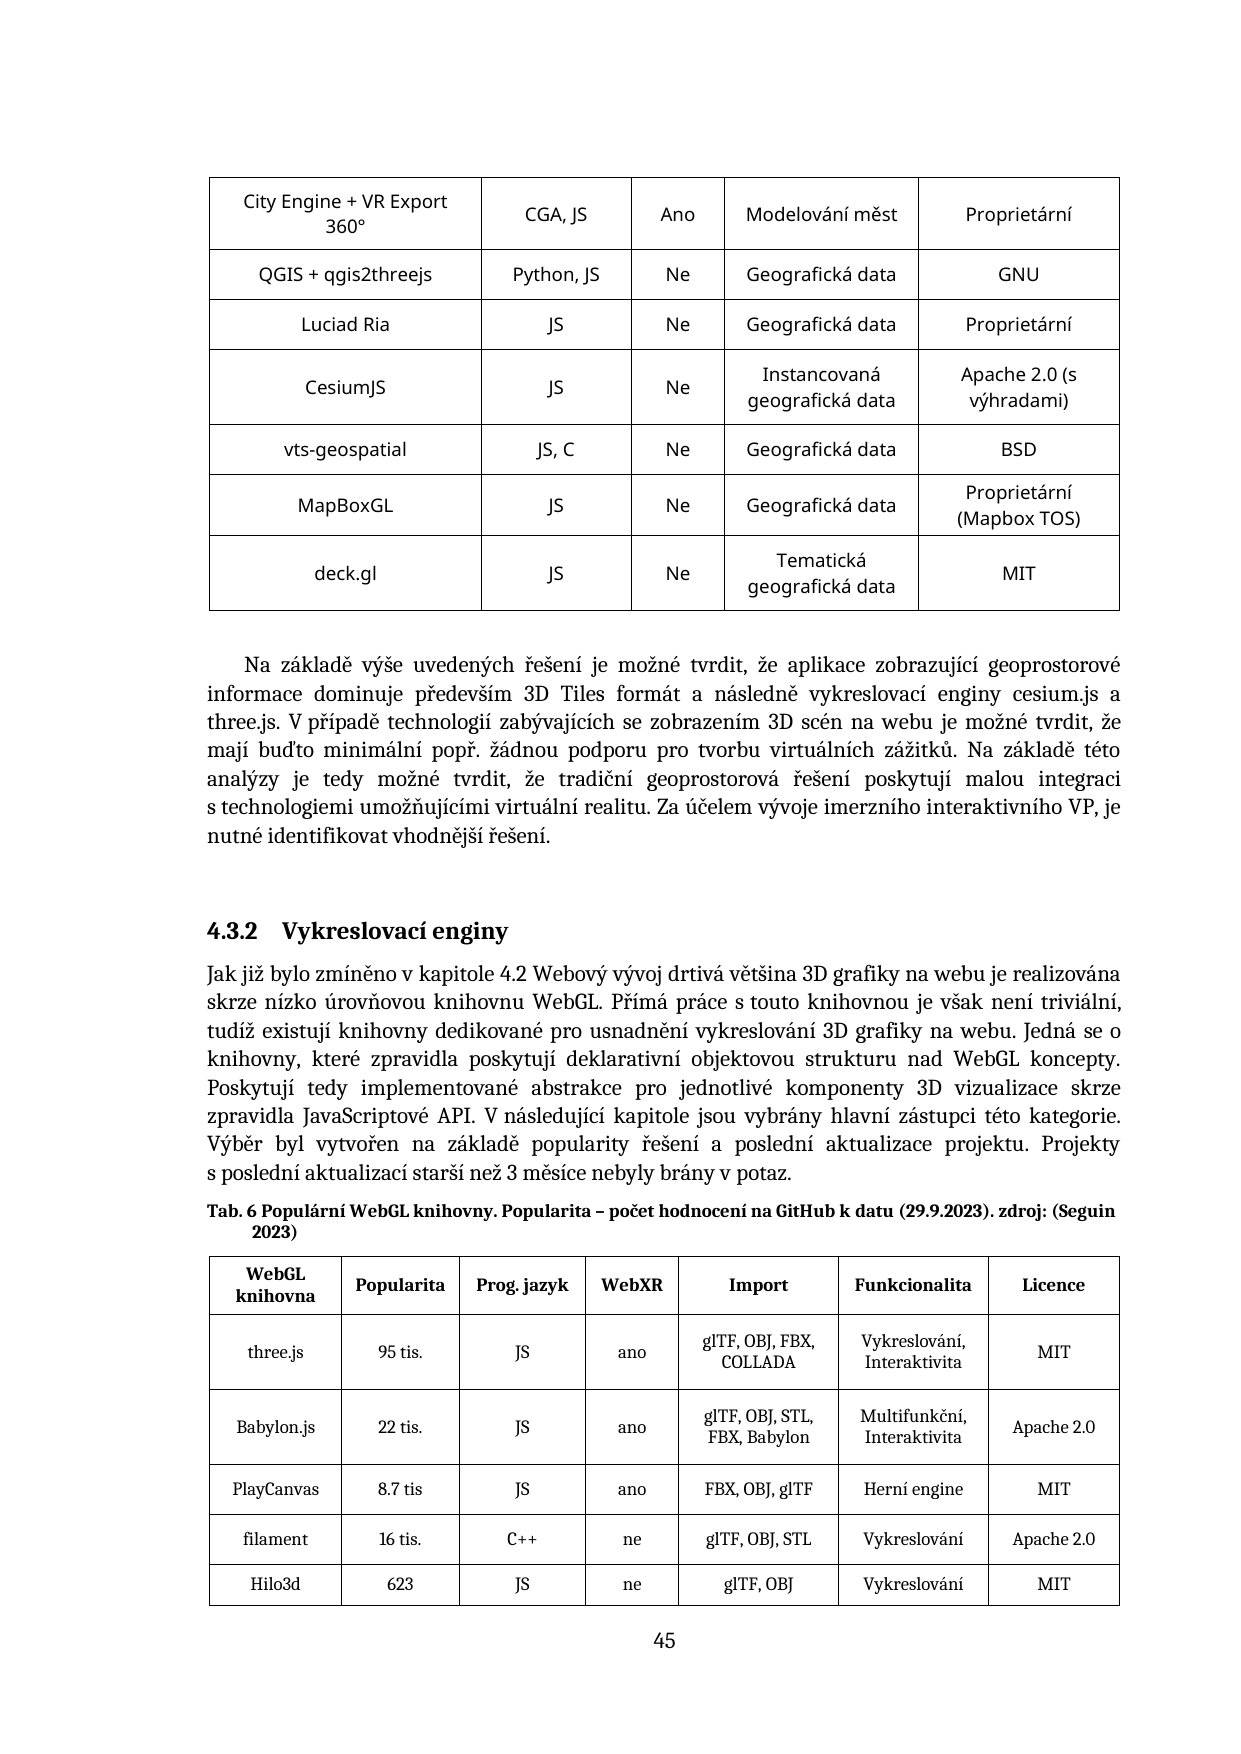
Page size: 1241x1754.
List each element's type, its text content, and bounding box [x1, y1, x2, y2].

table_cell JS [482, 300, 631, 349]
table_cell 623 [342, 1565, 459, 1604]
table_cell Apache 2.0 [989, 1390, 1119, 1464]
table_cell MapBoxGL [210, 475, 481, 535]
table_header Import [679, 1257, 838, 1314]
table_cell glTF, OBJ [679, 1565, 838, 1604]
table_cell glTF, OBJ, FBX, COLLADA [679, 1315, 838, 1389]
subtitle Vykreslovací enginy [207, 917, 1122, 946]
table_cell glTF, OBJ, STL, FBX, Babylon [679, 1390, 838, 1464]
table_cell Ne [632, 250, 724, 299]
table_cell Proprietární [919, 300, 1119, 349]
table_cell Babylon.js [210, 1390, 341, 1464]
table_cell Geografická data [725, 475, 918, 535]
table_cell Geografická data [725, 250, 918, 299]
table_cell Modelování měst [725, 178, 918, 249]
table_header WebGL knihovna [210, 1257, 341, 1314]
table_cell CesiumJS [210, 350, 481, 424]
table_cell Ano [632, 178, 724, 249]
table_cell glTF, OBJ, STL [679, 1515, 838, 1564]
table_cell CGA, JS [482, 178, 631, 249]
table_header Funkcionalita [839, 1257, 988, 1314]
table_cell MIT [919, 536, 1119, 610]
table_cell Geografická data [725, 300, 918, 349]
table_header WebXR [586, 1257, 678, 1314]
table_cell QGIS + qgis2threejs [210, 250, 481, 299]
table_cell Herní engine [839, 1465, 988, 1514]
table_cell JS [460, 1315, 585, 1389]
table_cell Ne [632, 300, 724, 349]
table_cell JS [482, 536, 631, 610]
table_cell 22 tis. [342, 1390, 459, 1464]
table_cell JS [482, 350, 631, 424]
table_cell Vykreslování [839, 1565, 988, 1604]
table_cell Hilo3d [210, 1565, 341, 1604]
table_cell Proprietární (Mapbox TOS) [919, 475, 1119, 535]
table_cell ano [586, 1315, 678, 1389]
table_cell BSD [919, 425, 1119, 474]
table_cell vts-geospatial [210, 425, 481, 474]
table_cell Ne [632, 350, 724, 424]
table_cell 16 tis. [342, 1515, 459, 1564]
table_cell Ne [632, 475, 724, 535]
table_cell Apache 2.0 (s výhradami) [919, 350, 1119, 424]
table_cell Ne [632, 536, 724, 610]
table_cell JS [460, 1465, 585, 1514]
table_cell Geografická data [725, 425, 918, 474]
table_cell MIT [989, 1315, 1119, 1389]
table_cell PlayCanvas [210, 1465, 341, 1514]
table_cell 8.7 tis [342, 1465, 459, 1514]
table_cell MIT [989, 1465, 1119, 1514]
table_cell Vykreslování [839, 1515, 988, 1564]
table_cell FBX, OBJ, glTF [679, 1465, 838, 1514]
table_cell JS, C [482, 425, 631, 474]
table_cell Vykreslování, Interaktivita [839, 1315, 988, 1389]
table_cell three.js [210, 1315, 341, 1389]
table_cell Proprietární [919, 178, 1119, 249]
table_cell MIT [989, 1565, 1119, 1604]
text Jak již bylo zmíněno v kapitole 4.2 Webový vývoj drtivá většina 3D grafiky na webu je realizována skrze nízko úrovňovou knihovnu WebGL. Přímá práce s touto knihovnou je však není triviální, tudíž existují knihovny dedikované pro usnadnění vykreslování 3D grafiky na webu. Jedná se o knihovny, které zpravidla poskytují deklarativní objektovou strukturu nad WebGL koncepty. Poskytují tedy implementované abstrakce pro jednotlivé komponenty 3D vizualizace skrze zpravidla JavaScriptové API. V následující kapitole jsou vybrány hlavní zástupci této kategorie. Výběr byl vytvořen na základě popularity řešení a poslední aktualizace projektu. Projekty s poslední aktualizací starší než 3 měsíce nebyly brány v potaz. [207, 961, 1122, 1186]
text Na základě výše uvedených řešení je možné tvrdit, že aplikace zobrazující geoprostorové informace dominuje především 3D Tiles formát a následně vykreslovací enginy cesium.js a three.js. V případě technologií zabývajících se zobrazením 3D scén na webu je možné tvrdit, že mají buďto minimální popř. žádnou podporu pro tvorbu virtuálních zážitků. Na základě této analýzy je tedy možné tvrdit, že tradiční geoprostorová řešení poskytují malou integraci s technologiemi umožňujícími virtuální realitu. Za účelem vývoje imerzního interaktivního VP, je nutné identifikovat vhodnější řešení. [207, 652, 1122, 849]
table_cell Luciad Ria [210, 300, 481, 349]
table_cell ano [586, 1465, 678, 1514]
table_cell JS [460, 1390, 585, 1464]
table_cell C++ [460, 1515, 585, 1564]
text Tab. 6 Populární WebGL knihovny. Popularita – počet hodnocení na GitHub k datu (29.9.2023). zdroj: (Seguin 2023) [207, 1201, 1122, 1244]
table_header Licence [989, 1257, 1119, 1314]
table_cell JS [482, 475, 631, 535]
table_cell deck.gl [210, 536, 481, 610]
table_cell Ne [632, 425, 724, 474]
table_cell Tematická geografická data [725, 536, 918, 610]
table_cell filament [210, 1515, 341, 1564]
table_cell GNU [919, 250, 1119, 299]
table_cell ne [586, 1565, 678, 1604]
table_cell City Engine + VR Export 360° [210, 178, 481, 249]
table_header Prog. jazyk [460, 1257, 585, 1314]
table_header Popularita [342, 1257, 459, 1314]
table_cell ne [586, 1515, 678, 1564]
table_cell ano [586, 1390, 678, 1464]
table_cell Python, JS [482, 250, 631, 299]
table_cell Multifunkční, Interaktivita [839, 1390, 988, 1464]
table_cell Instancovaná geografická data [725, 350, 918, 424]
table_cell 95 tis. [342, 1315, 459, 1389]
table_cell Apache 2.0 [989, 1515, 1119, 1564]
table_cell JS [460, 1565, 585, 1604]
